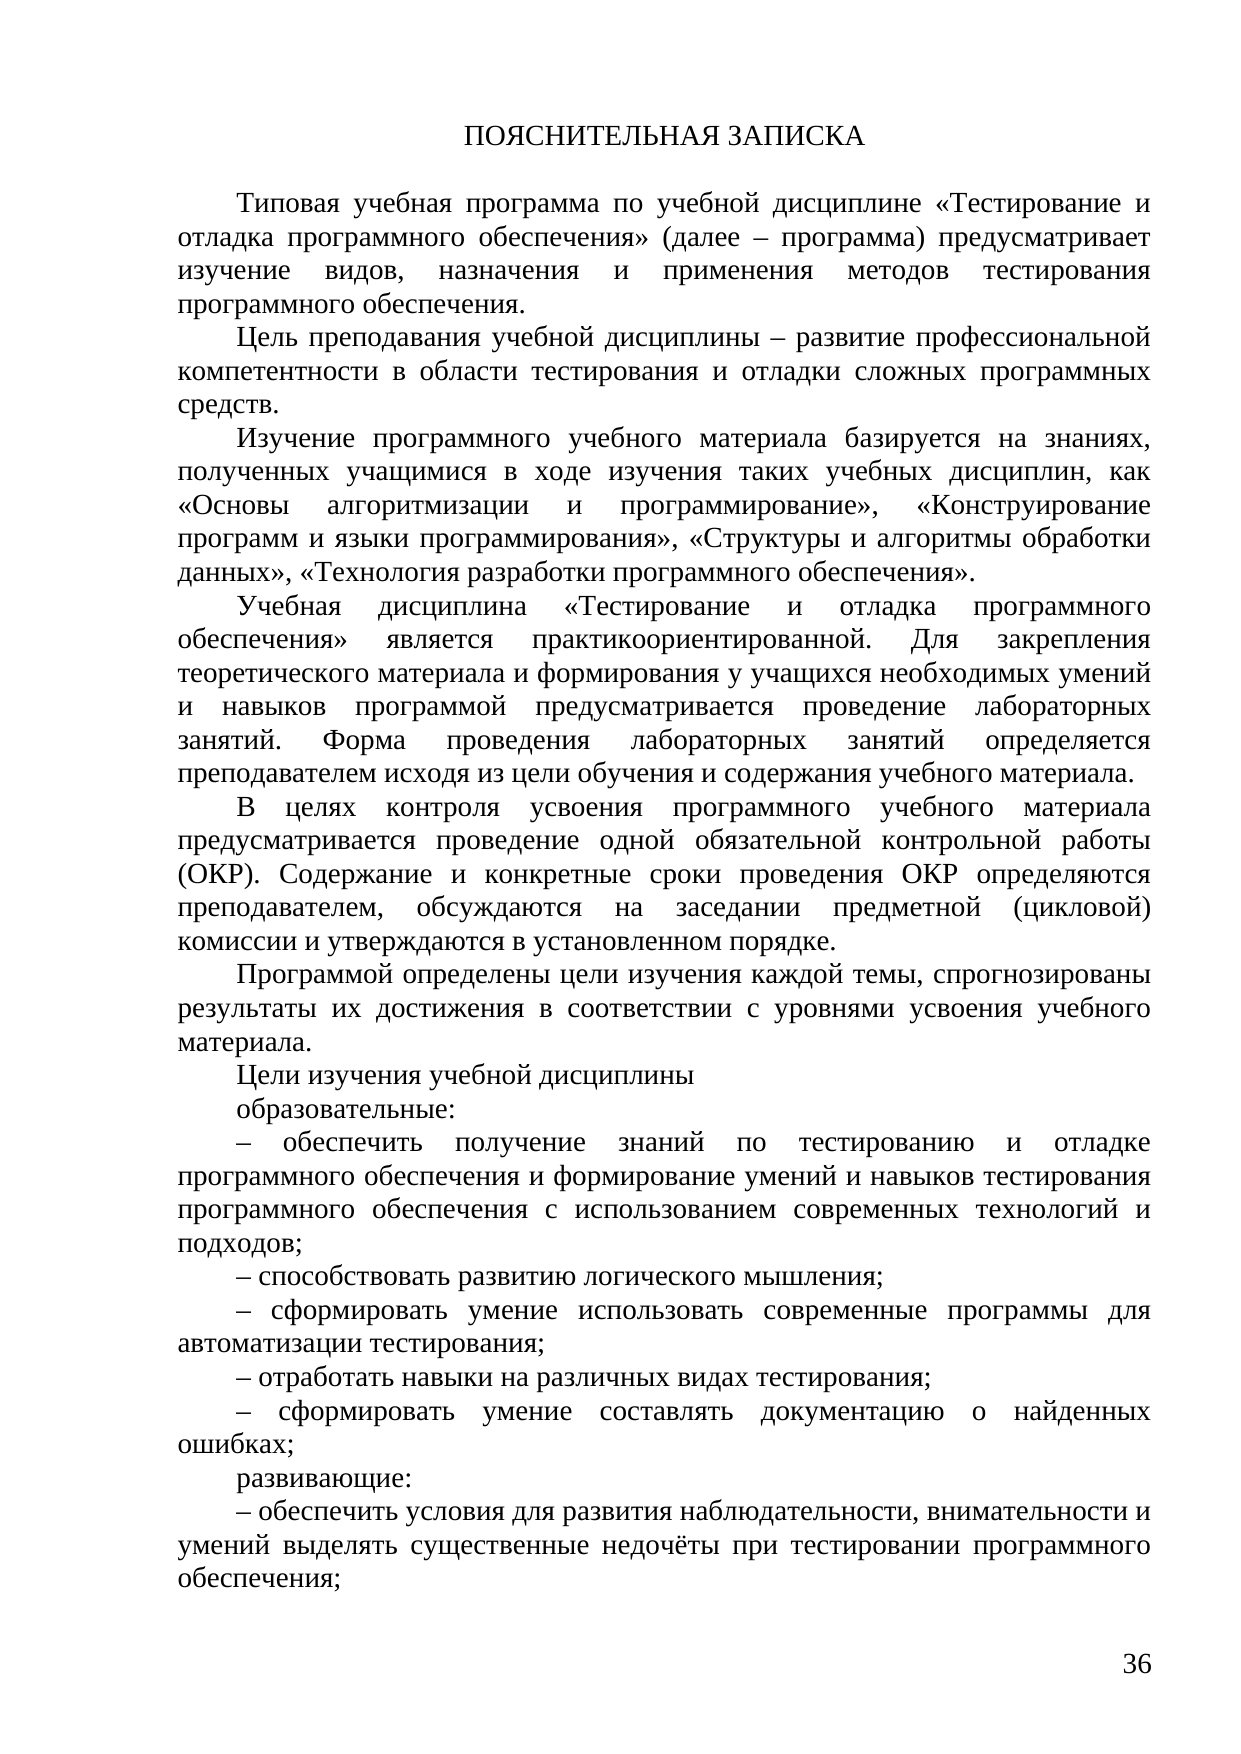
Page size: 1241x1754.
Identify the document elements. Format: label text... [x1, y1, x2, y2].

text Программой определены цели изучения каждой темы, спрогнозированы результаты их достижения в соответствии с уровнями усвоения учебного материала. [177, 957, 1152, 1057]
text развивающие: [177, 1460, 1152, 1493]
text – обеспечить условия для развития наблюдательности, внимательности и умений выделять существенные недочёты при тестировании программного обеспечения; [177, 1493, 1152, 1594]
text – отработать навыки на различных видах тестирования; [177, 1359, 1152, 1393]
text В целях контроля усвоения программного учебного материала предусматривается проведение одной обязательной контрольной работы (ОКР). Содержание и конкретные сроки проведения ОКР определяются преподавателем, обсуждаются на заседании предметной (цикловой) комиссии и утверждаются в установленном порядке. [177, 789, 1152, 957]
text Цели изучения учебной дисциплины [177, 1057, 1152, 1091]
text Типовая учебная программа по учебной дисциплине «Тестирование и отладка программного обеспечения» (далее – программа) предусматривает изучение видов, назначения и применения методов тестирования программного обеспечения. [177, 185, 1152, 319]
text Цель преподавания учебной дисциплины – развитие профессиональной компетентности в области тестирования и отладки сложных программных средств. [177, 319, 1152, 420]
text Учебная дисциплина «Тестирование и отладка программного обеспечения» является практикоориентированной. Для закрепления теоретического материала и формирования у учащихся необходимых умений и навыков программой предусматривается проведение лабораторных занятий. Форма проведения лабораторных занятий определяется преподавателем исходя из цели обучения и содержания учебного материала. [177, 588, 1152, 789]
text – способствовать развитию логического мышления; [177, 1258, 1152, 1292]
text ПОЯСНИТЕЛЬНАЯ ЗАПИСКА [177, 118, 1152, 152]
text – обеспечить получение знаний по тестированию и отладке программного обеспечения и формирование умений и навыков тестирования программного обеспечения с использованием современных технологий и подходов; [177, 1124, 1152, 1258]
text образовательные: [177, 1091, 1152, 1124]
text – сформировать умение составлять документацию о найденных ошибках; [177, 1393, 1152, 1460]
text Изучение программного учебного материала базируется на знаниях, полученных учащимися в ходе изучения таких учебных дисциплин, как «Основы алгоритмизации и программирование», «Конструирование программ и языки программирования», «Структуры и алгоритмы обработки данных», «Технология разработки программного обеспечения». [177, 420, 1152, 588]
text – сформировать умение использовать современные программы для автоматизации тестирования; [177, 1292, 1152, 1359]
